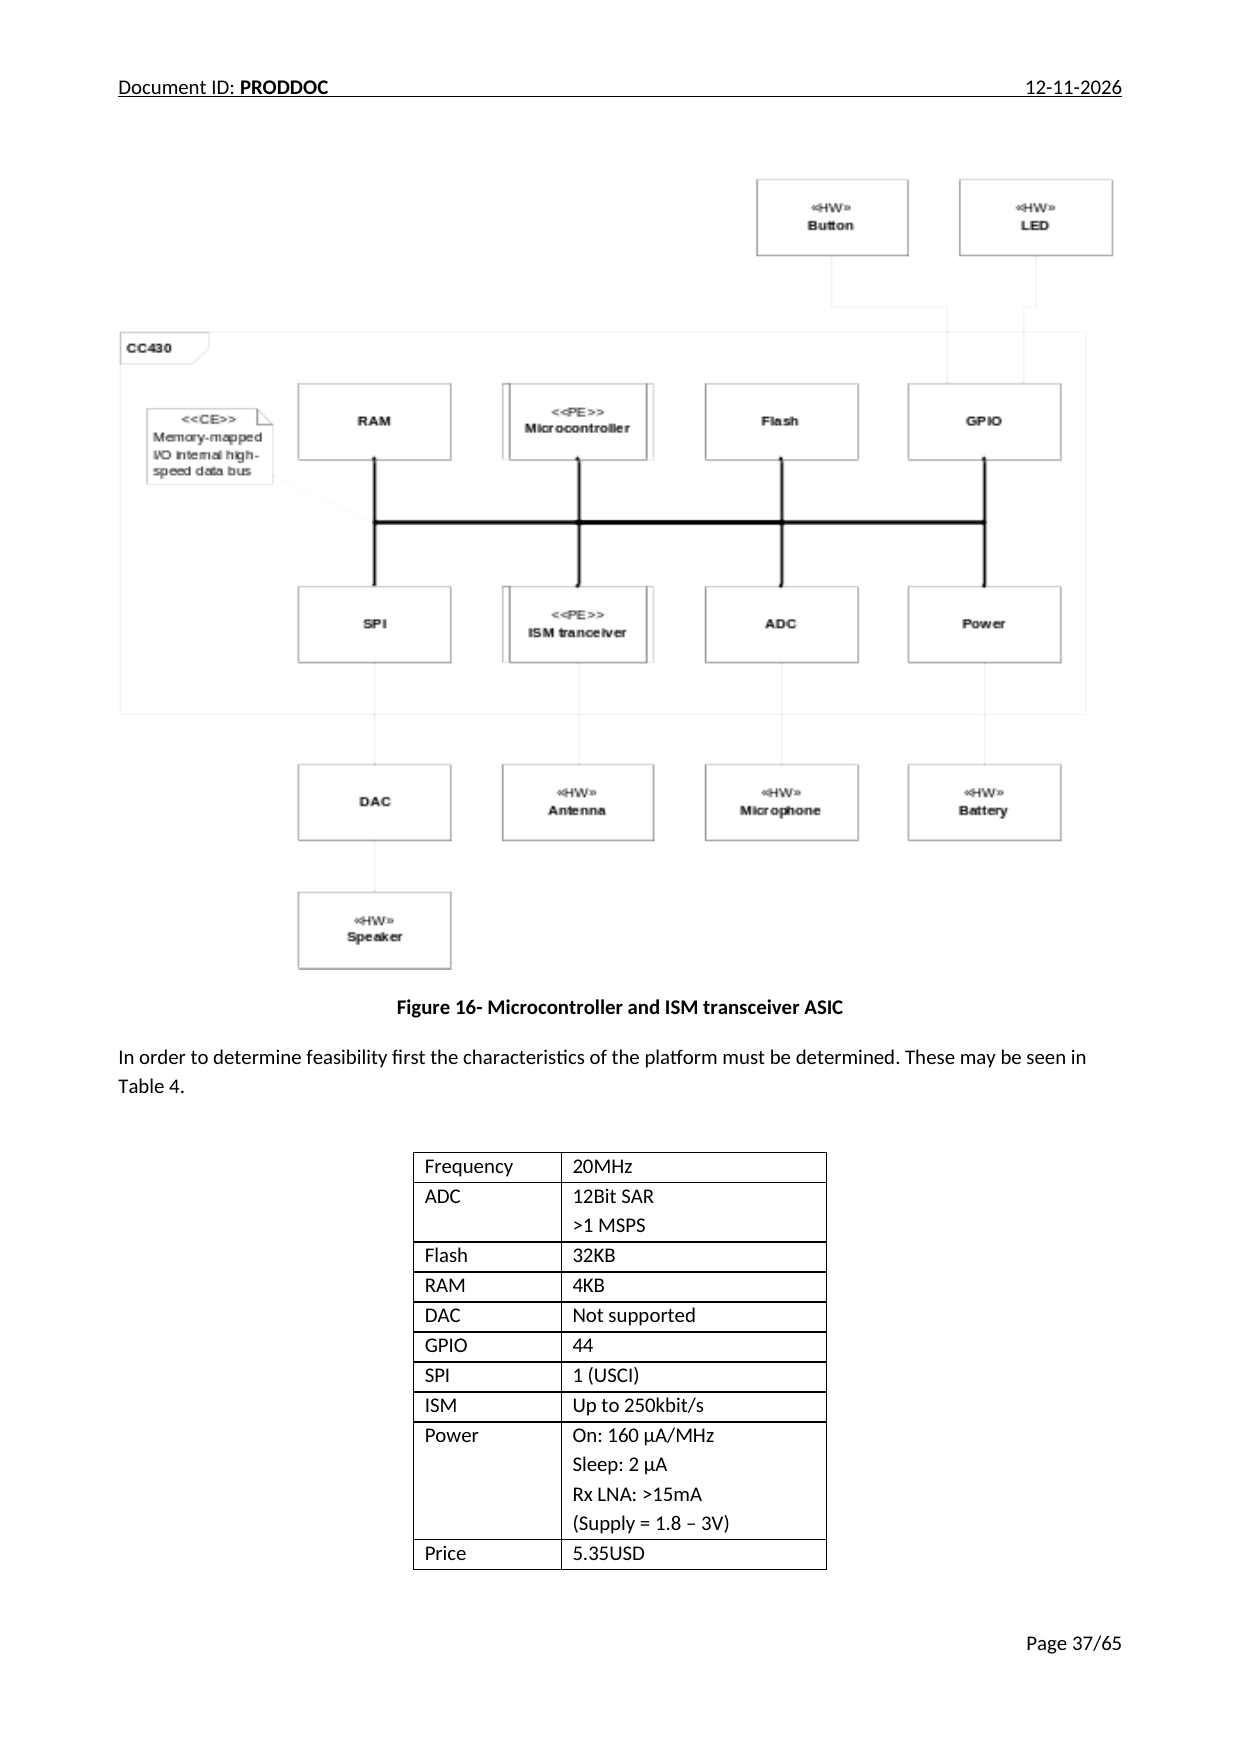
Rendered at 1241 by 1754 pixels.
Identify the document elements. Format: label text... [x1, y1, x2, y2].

table_cell Flash [414, 1243, 561, 1271]
table_cell 4KB [562, 1273, 826, 1301]
table_cell ADC [414, 1183, 561, 1241]
table_cell Not supported [562, 1303, 826, 1331]
table_cell RAM [414, 1273, 561, 1301]
table_cell 12Bit SAR >1 MSPS [562, 1183, 826, 1241]
table_cell ISM [414, 1393, 561, 1421]
table_cell SPI [414, 1363, 561, 1391]
table_cell Price [414, 1540, 561, 1569]
table_header Frequency [414, 1153, 561, 1182]
table_cell Up to 250kbit/s [562, 1393, 826, 1421]
table_cell 1 (USCI) [562, 1363, 826, 1391]
table_cell Power [414, 1423, 561, 1539]
table_cell DAC [414, 1303, 561, 1331]
table_cell On: 160 µA/MHz Sleep: 2 µA Rx LNA: >15mA (Supply = 1.8 – 3V) [562, 1423, 826, 1539]
text In order to determine feasibility first the characteristics of the platform must be determined. These may be seen in Table 4. [118, 1044, 1122, 1098]
text Figure 16- Microcontroller and ISM transceiver ASIC [118, 994, 1122, 1019]
table_header 20MHz [562, 1153, 826, 1182]
table_cell 5.35USD [562, 1540, 826, 1569]
table_cell 32KB [562, 1243, 826, 1271]
table_cell 44 [562, 1333, 826, 1361]
table_cell GPIO [414, 1333, 561, 1361]
